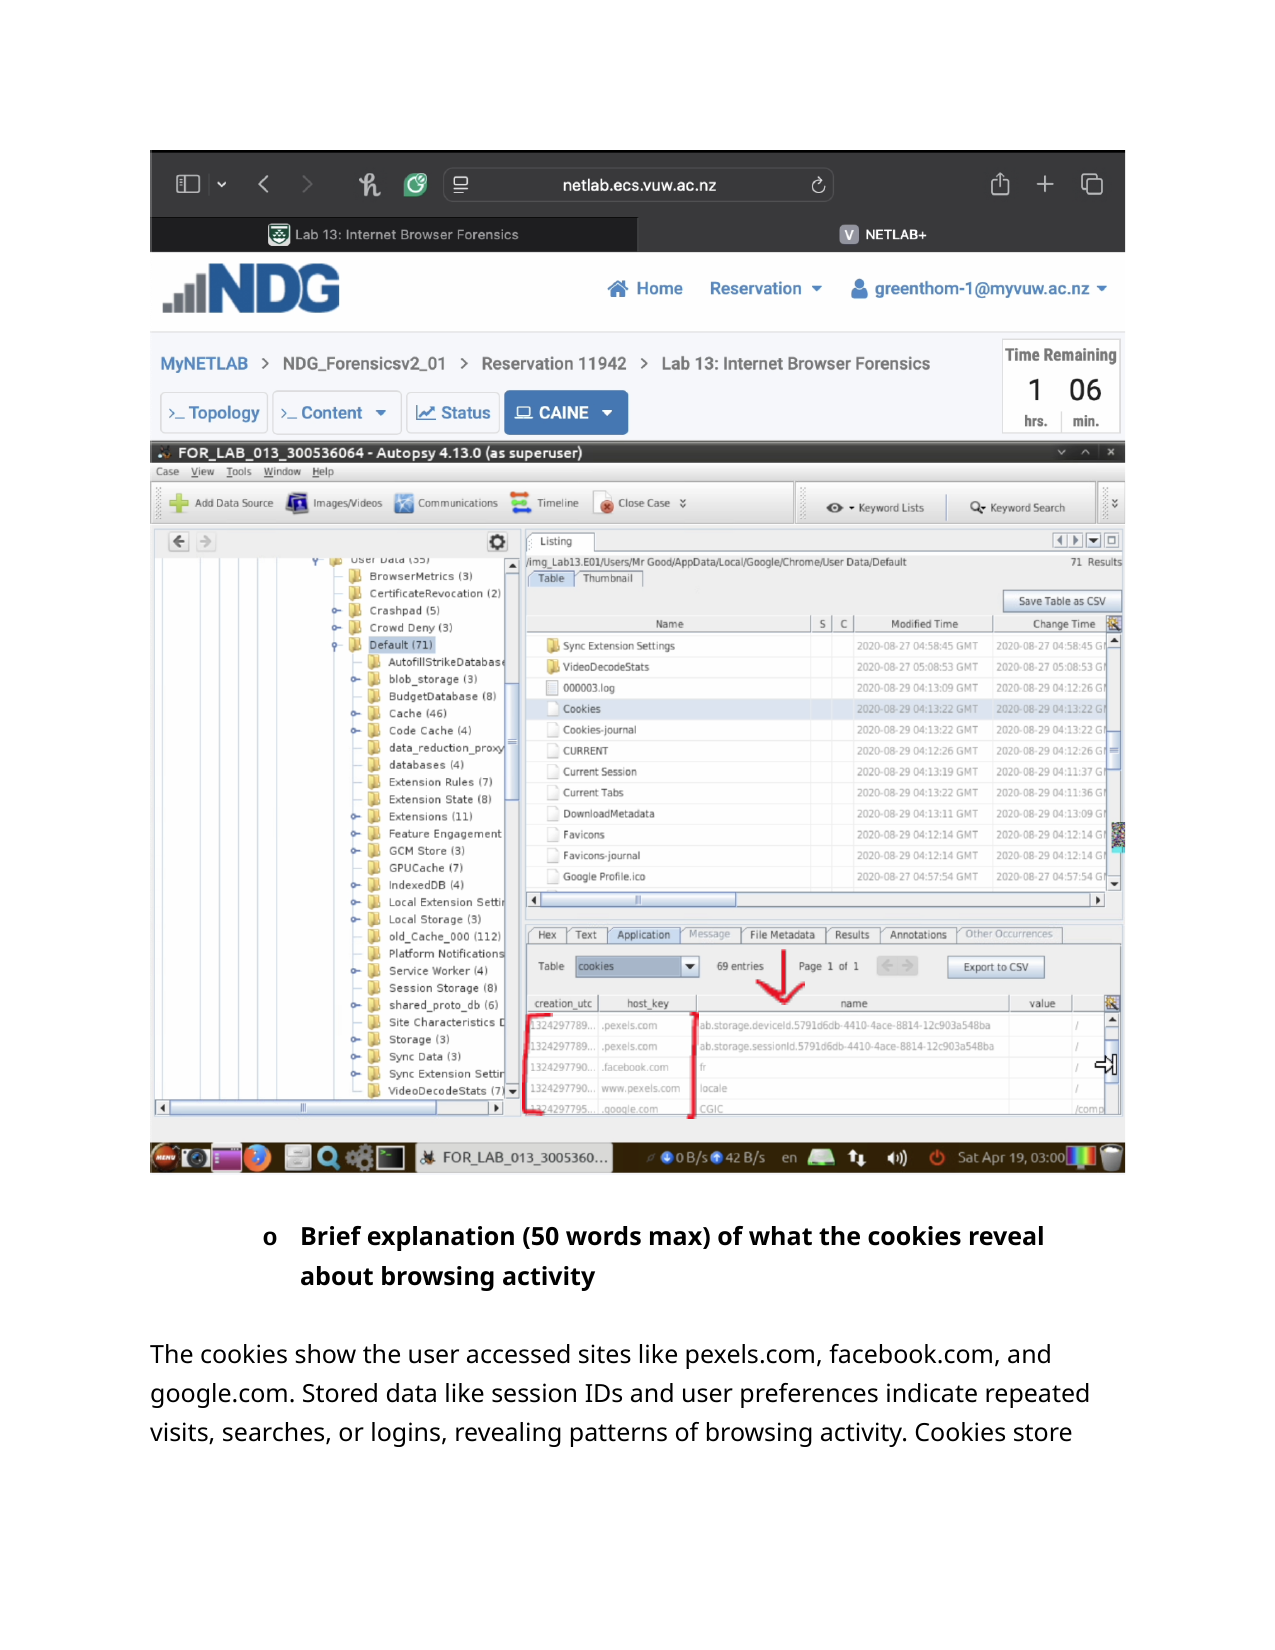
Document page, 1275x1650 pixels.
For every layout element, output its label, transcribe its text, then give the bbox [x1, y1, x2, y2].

list Brief explanation (50 words max) of what the cookies reveal about browsing activity [262, 1219, 1125, 1292]
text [150, 1336, 1125, 1449]
picture [150, 150, 1125, 1175]
